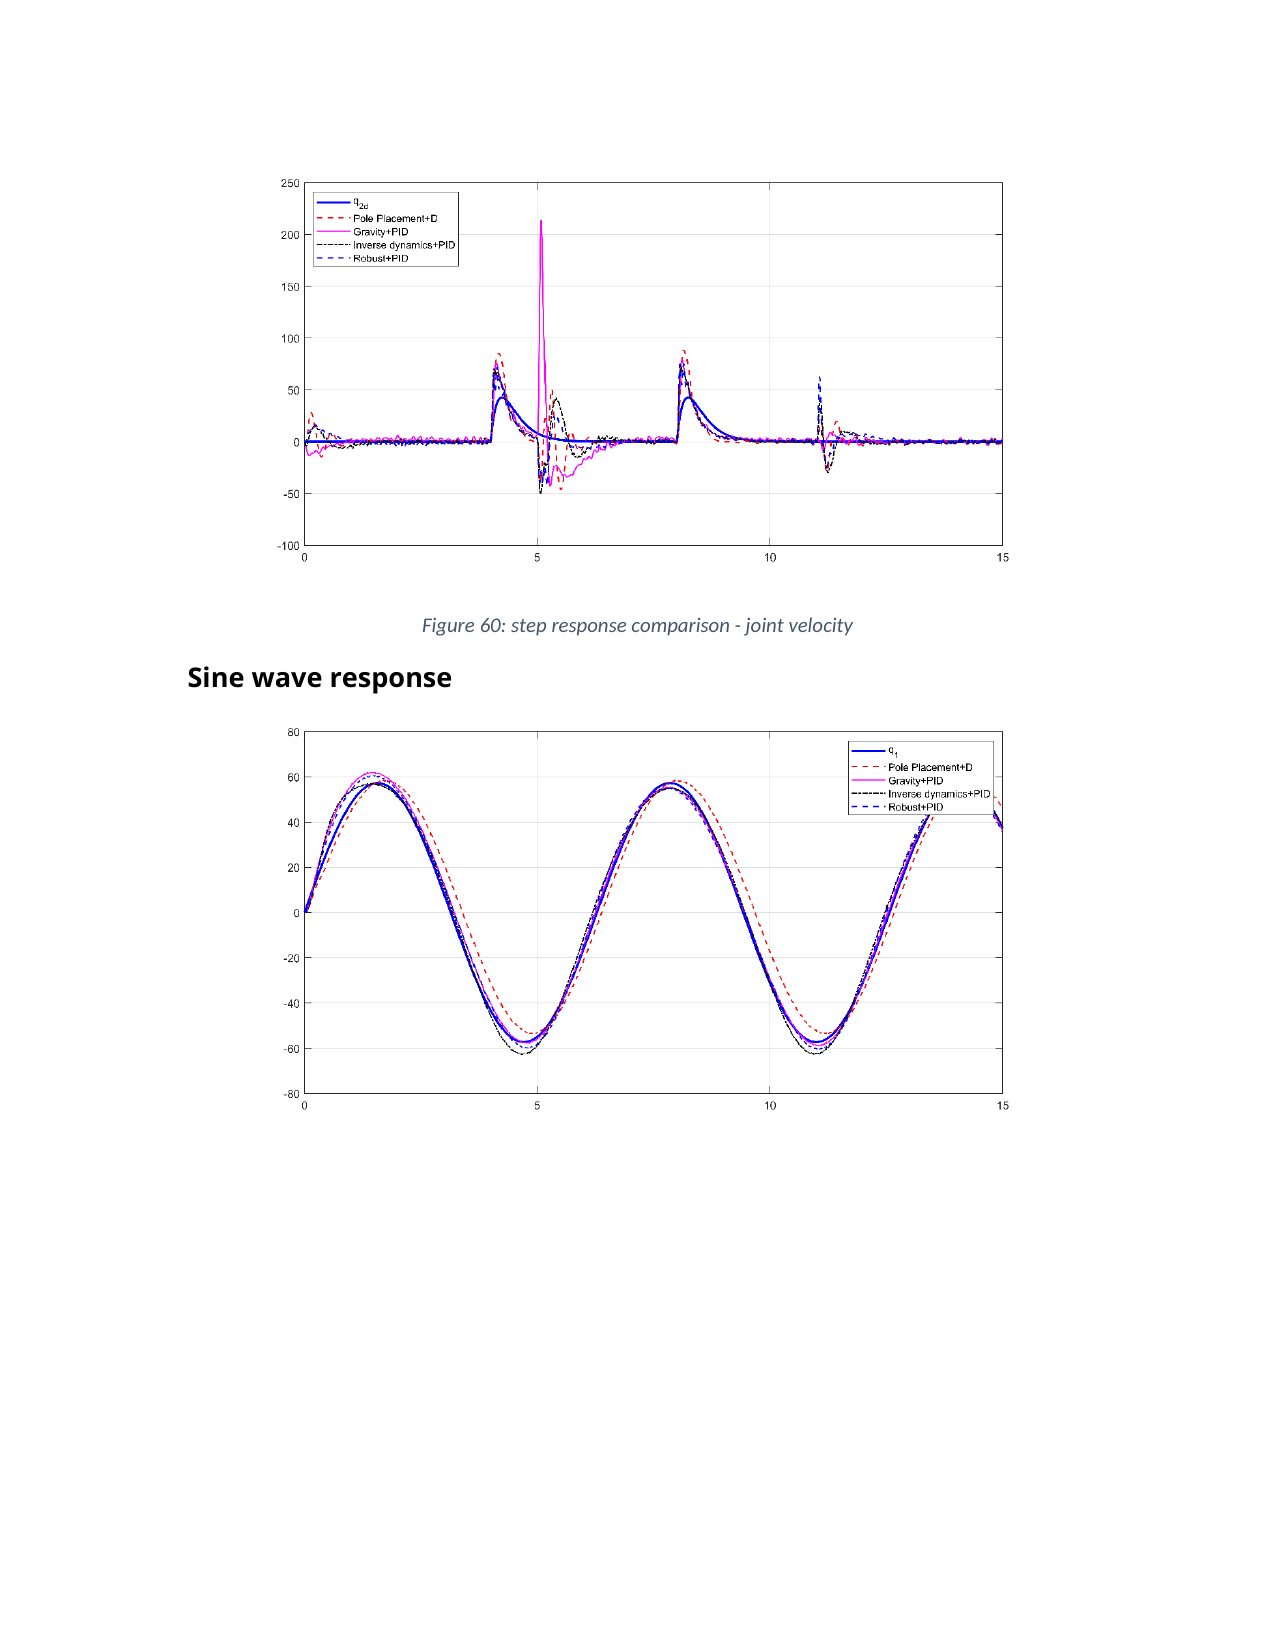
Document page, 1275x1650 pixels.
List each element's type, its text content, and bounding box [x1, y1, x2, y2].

picture [187, 698, 1088, 1142]
subtitle Sine wave response [187, 658, 1087, 695]
picture [187, 150, 1088, 594]
